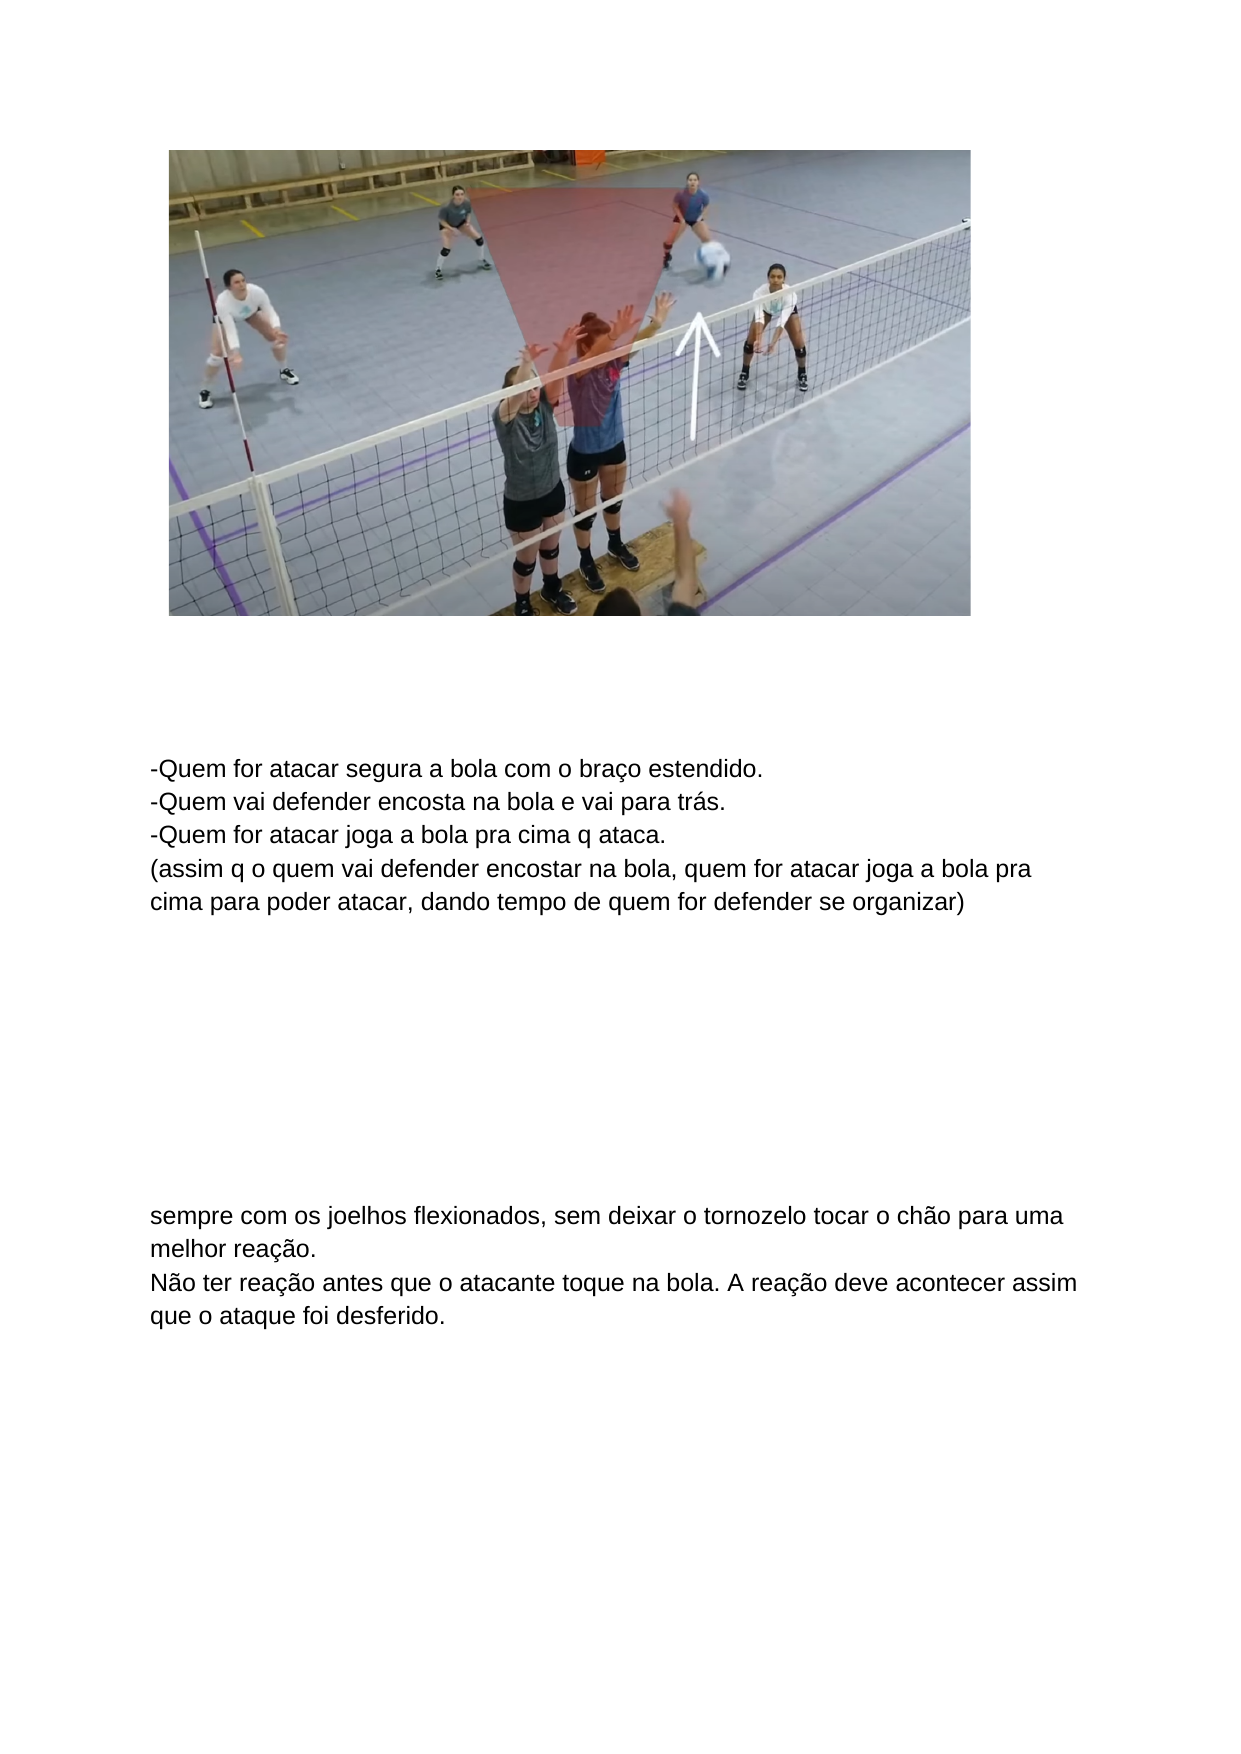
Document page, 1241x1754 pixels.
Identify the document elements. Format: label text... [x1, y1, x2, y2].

text (assim q o quem vai defender encostar na bola, quem for atacar joga a bola pra cima para poder atacar, dando tempo de quem for defender se organizar) [150, 853, 1090, 916]
text -Quem for atacar segura a bola com o braço estendido. [150, 753, 1090, 782]
text Não ter reação antes que o atacante toque na bola. A reação deve acontecer assim que o ataque foi desferido. [150, 1268, 1090, 1330]
text sempre com os joelhos flexionados, sem deixar o tornozelo tocar o chão para uma melhor reação. [150, 1201, 1090, 1263]
text -Quem for atacar joga a bola pra cima q ataca. [150, 820, 1090, 849]
text -Quem vai defender encosta na bola e vai para trás. [150, 787, 1090, 816]
